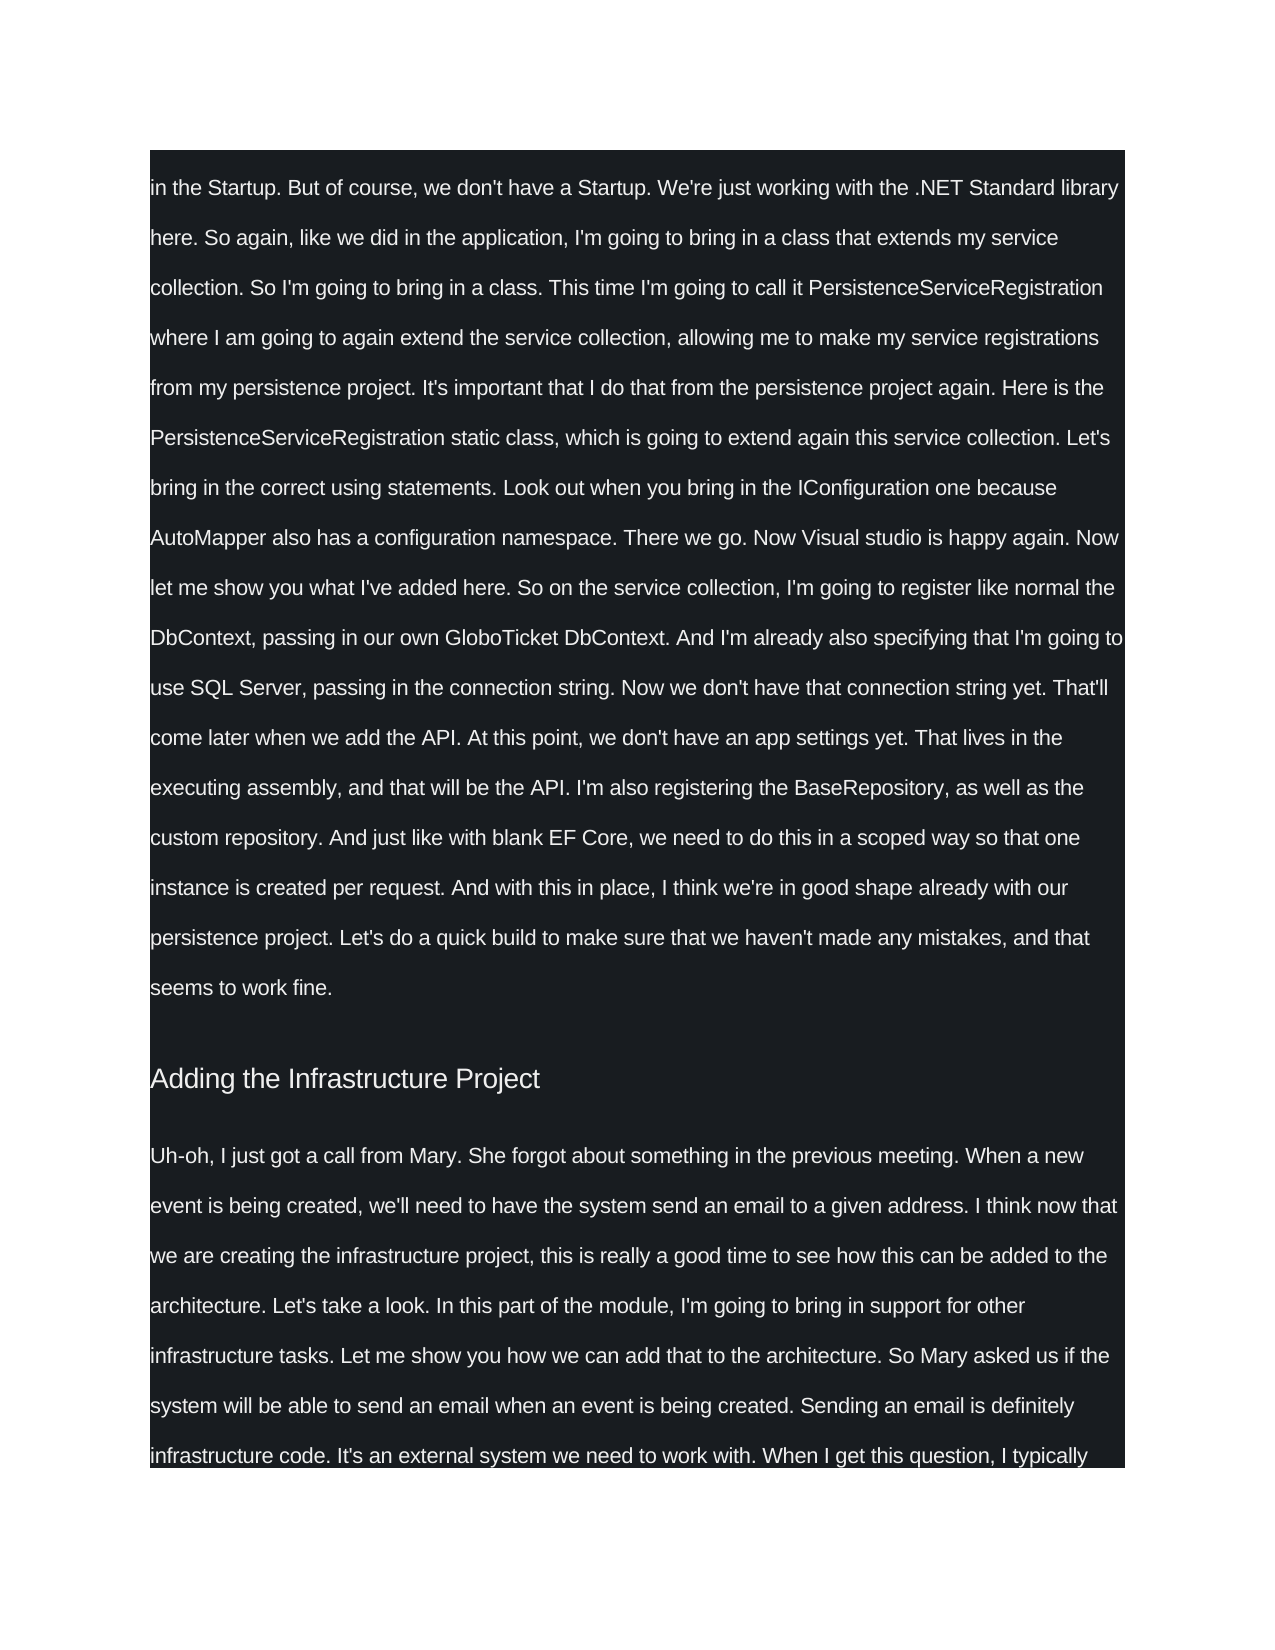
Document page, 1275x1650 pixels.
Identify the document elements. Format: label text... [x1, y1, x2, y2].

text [150, 150, 1125, 1000]
text Adding the Infrastructure Project [150, 1062, 1125, 1095]
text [150, 1118, 1125, 1468]
